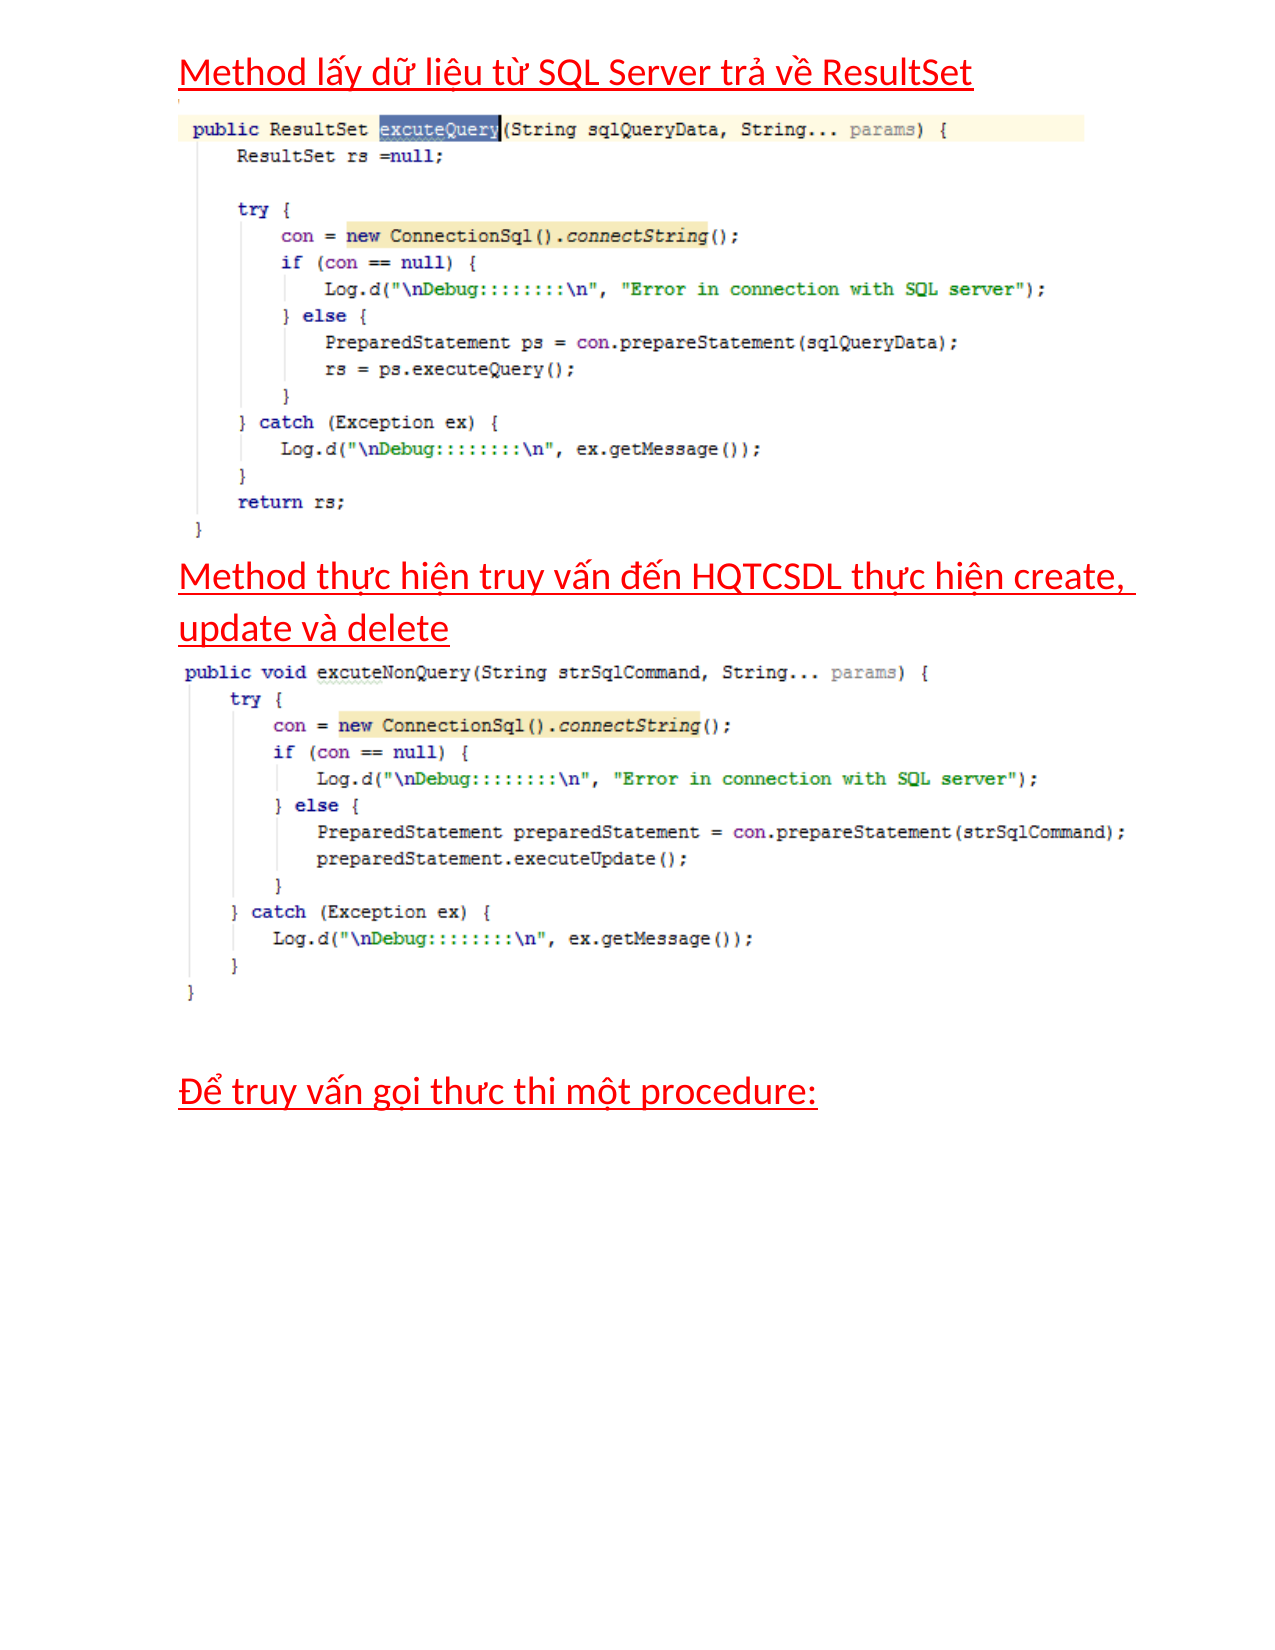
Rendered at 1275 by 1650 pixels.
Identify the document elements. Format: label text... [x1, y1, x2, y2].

list Để truy vấn gọi thưc thi một procedure: [178, 1066, 1200, 1114]
picture [178, 655, 1143, 1012]
list Method lấy dữ liệu từ SQL Server trả về ResultSet [178, 47, 1200, 95]
list Method thực hiện truy vấn đến HQTCSDL thực hiện create, update và delete [178, 551, 1200, 652]
picture [178, 99, 1085, 549]
